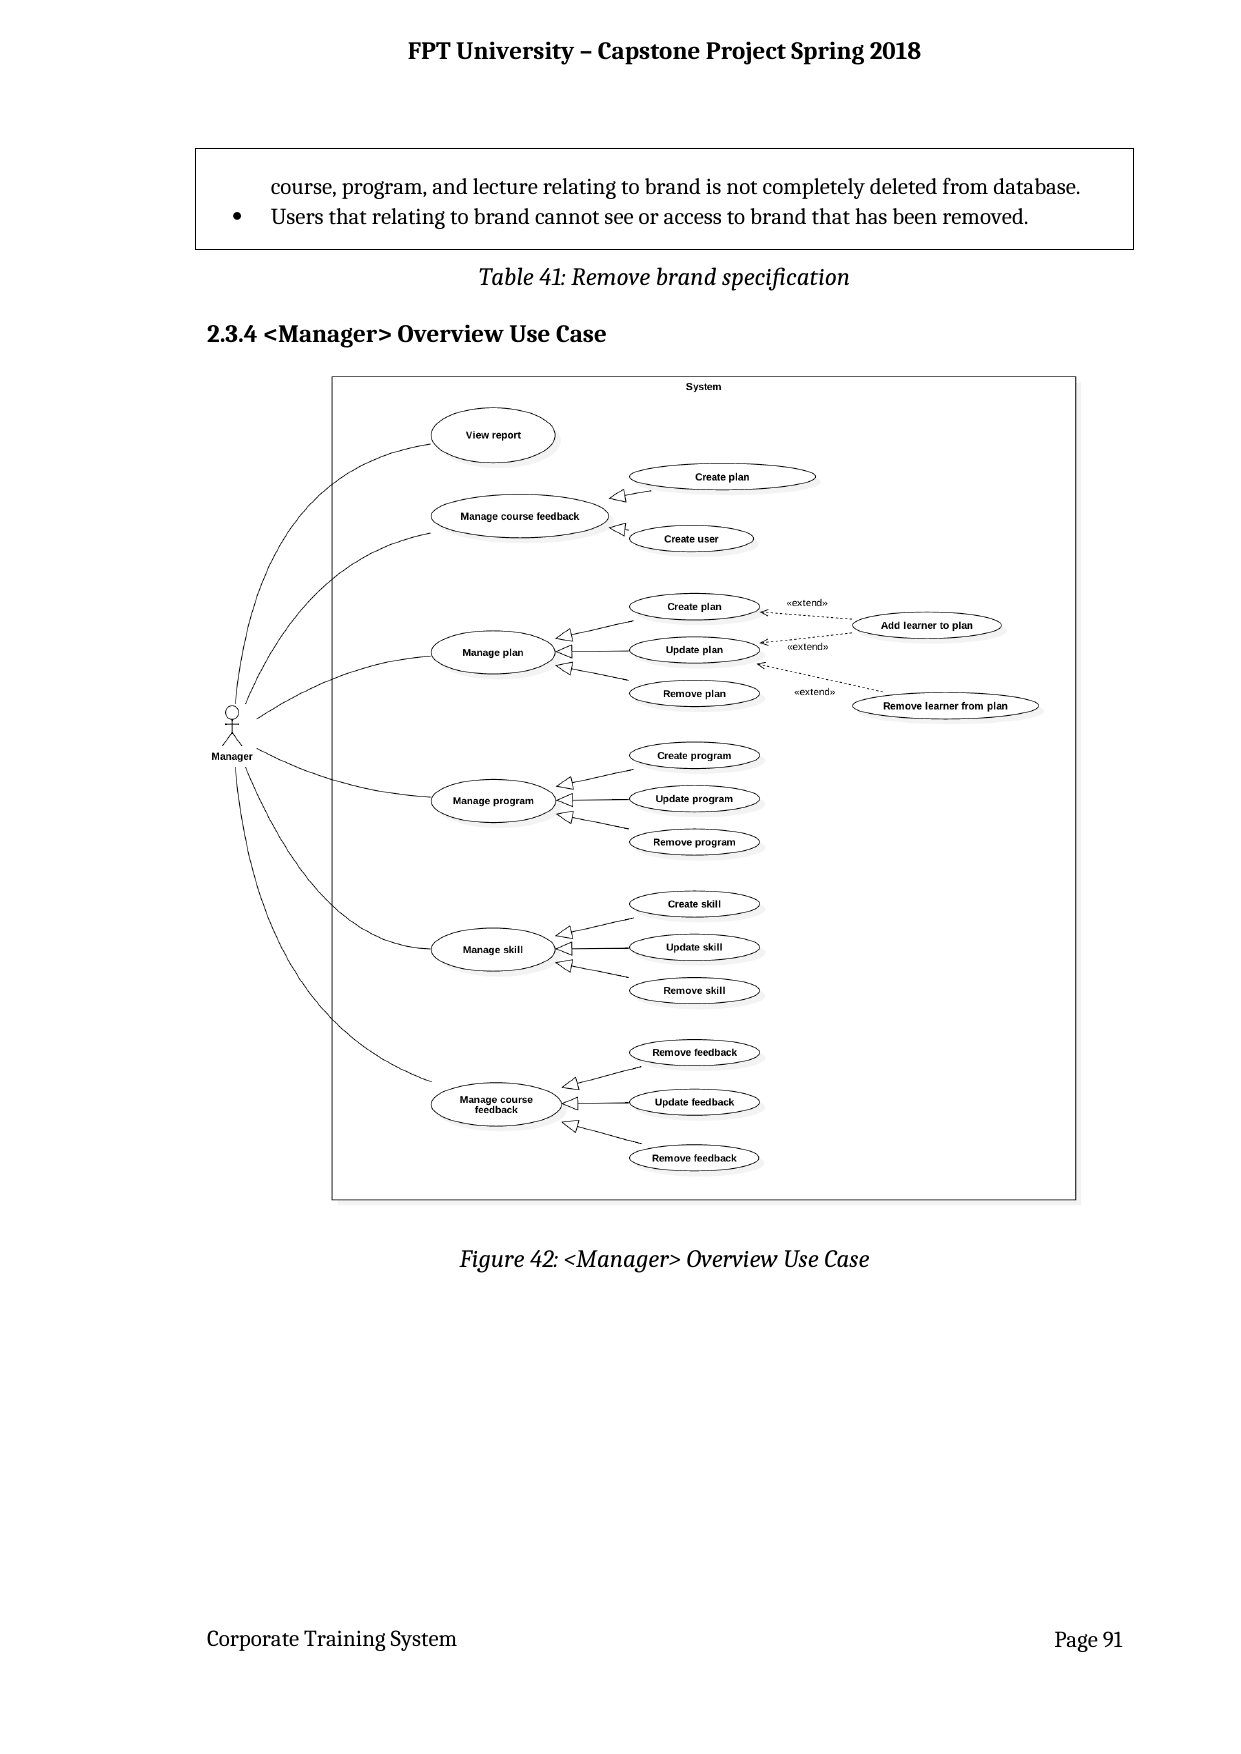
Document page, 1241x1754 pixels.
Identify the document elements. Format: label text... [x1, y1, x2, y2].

text 2.3.4 <Manager> Overview Use Case [207, 320, 1122, 349]
list Table : Remove brand specification [207, 262, 1122, 291]
picture [206, 353, 1093, 1220]
text Figure 42: <Manager> Overview Use Case [207, 1245, 1122, 1274]
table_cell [196, 149, 1133, 249]
